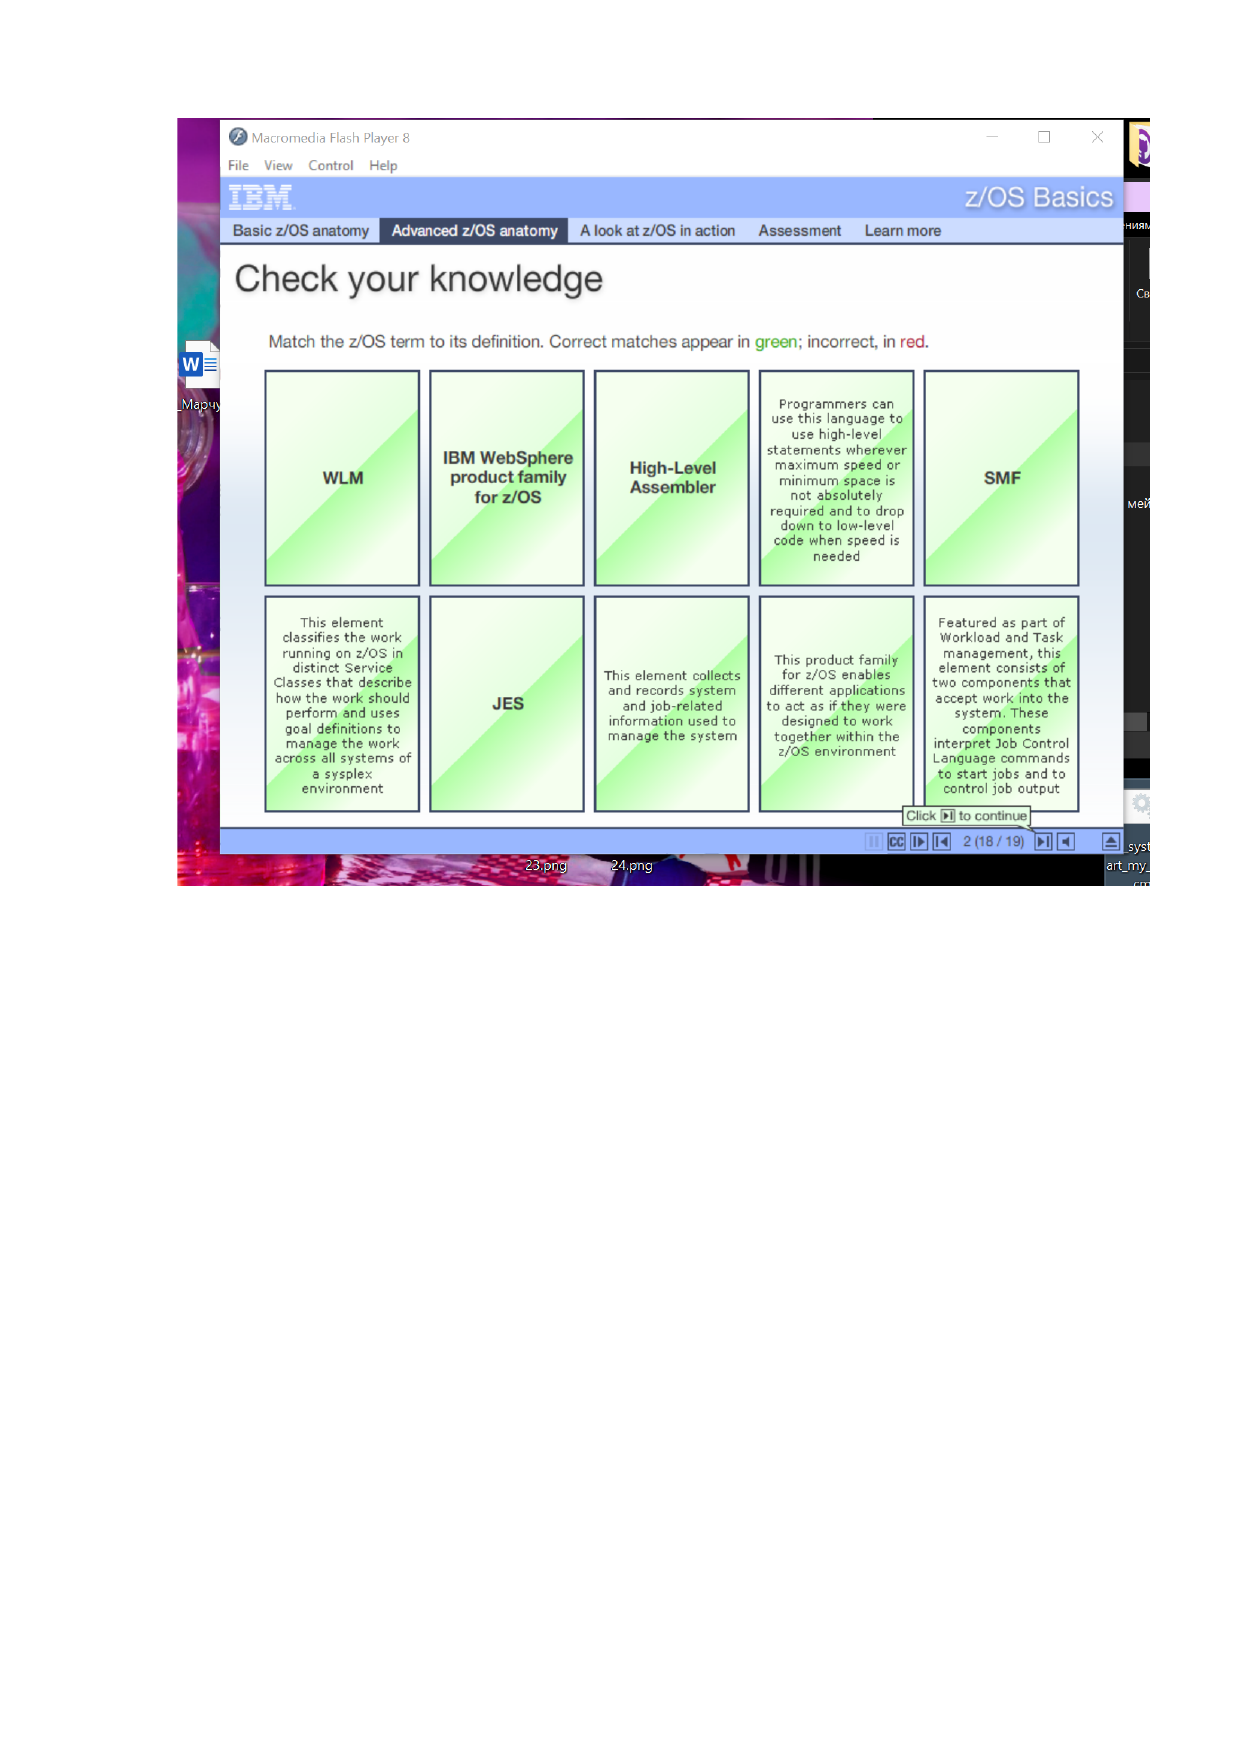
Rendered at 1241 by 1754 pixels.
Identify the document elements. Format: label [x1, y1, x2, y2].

picture [177, 118, 1150, 886]
